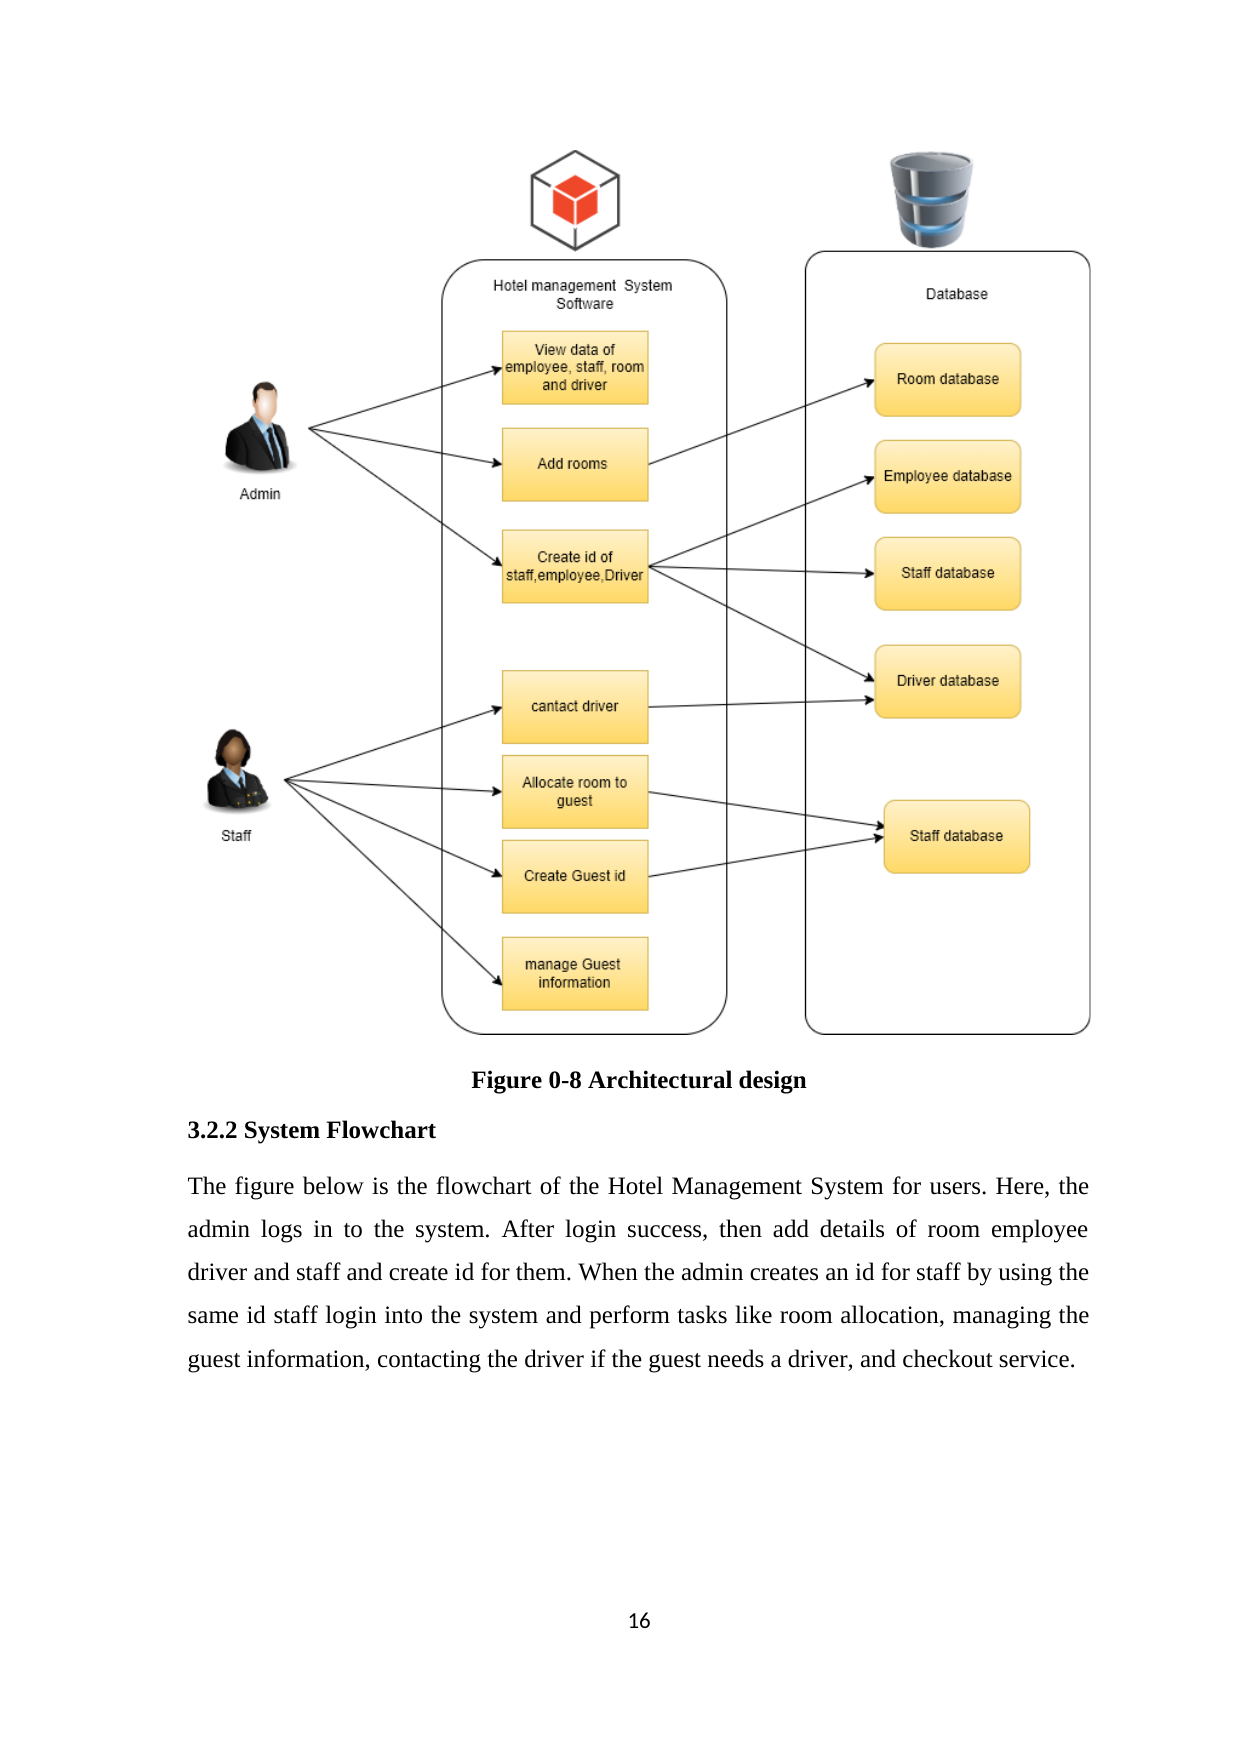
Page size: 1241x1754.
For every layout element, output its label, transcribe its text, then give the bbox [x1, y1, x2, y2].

subtitle 3.2.2 System Flowchart [187, 1115, 1090, 1144]
text The figure below is the flowchart of the Hotel Management System for users. Here, the admin logs in to the system. After login success, then add details of room employee driver and staff and create id for them. When the admin creates an id for staff by using the same id staff login into the system and perform tasks like room allocation, managing the guest information, contacting the driver if the guest needs a driver, and checkout service. [187, 1171, 1090, 1372]
text Figure 0-8 Architectural design [187, 1066, 1090, 1094]
picture [187, 150, 1091, 1035]
